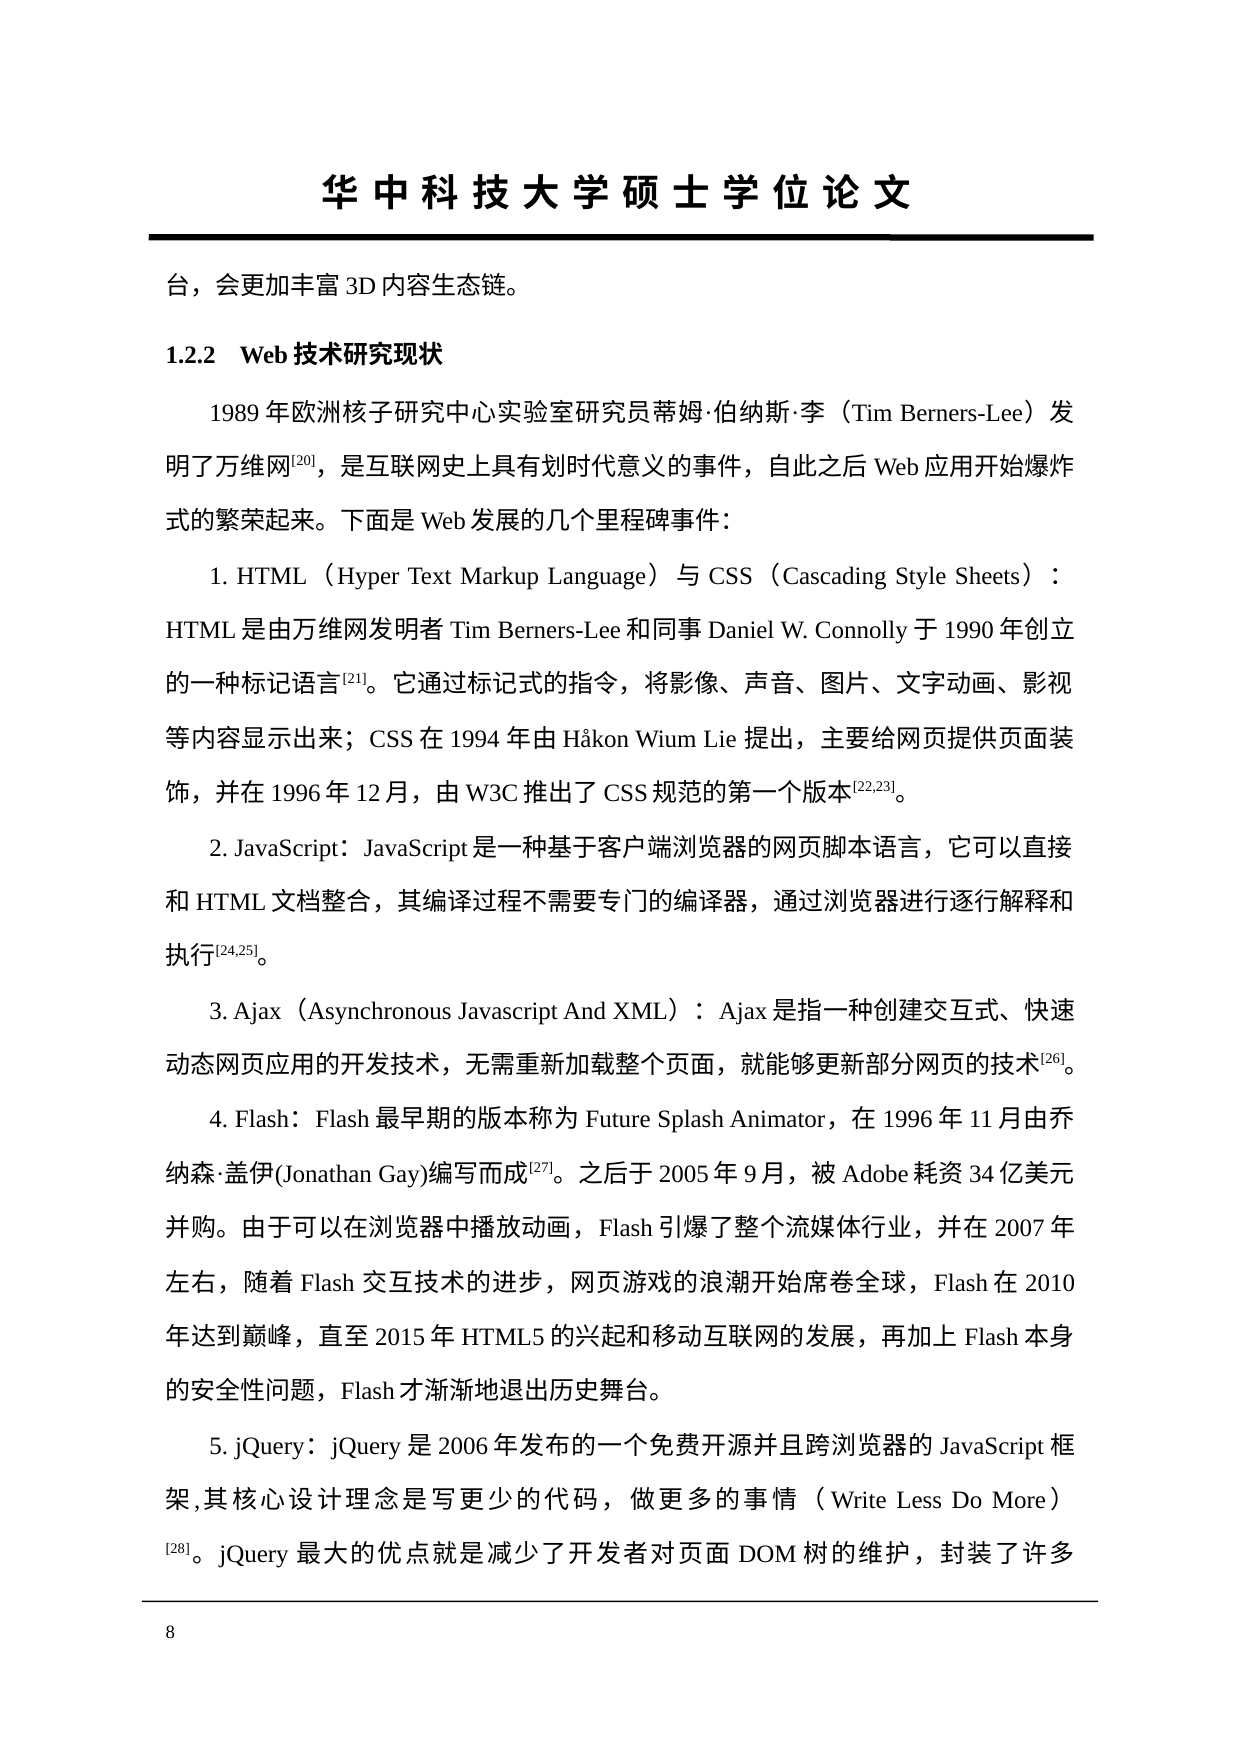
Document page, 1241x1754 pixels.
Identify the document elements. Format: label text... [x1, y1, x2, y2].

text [165, 1425, 1075, 1570]
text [165, 266, 1075, 302]
text 2. JavaScript：JavaScript是一种基于客户端浏览器的网页脚本语言，它可以直接和HTML文档整合，其编译过程不需要专门的编译器，通过浏览器进行逐行解释和执行[24,25]。 [165, 827, 1075, 972]
text 1989年欧洲核子研究中心实验室研究员蒂姆·伯纳斯·李（Tim Berners-Lee）发明了万维网[20]，是互联网史上具有划时代意义的事件，自此之后Web应用开始爆炸式的繁荣起来。下面是Web发展的几个里程碑事件： [165, 392, 1075, 537]
subtitle Web技术研究现状 [165, 335, 1075, 371]
text 1. HTML（Hyper Text Markup Language）与CSS（Cascading Style Sheets）：HTML是由万维网发明者Tim Berners-Lee和同事Daniel W. Connolly于1990年创立的一种标记语言[21]。它通过标记式的指令，将影像、声音、图片、文字动画、影视等内容显示出来；CSS在1994 年由Håkon Wium Lie 提出，主要给网页提供页面装饰，并在1996年12月，由W3C推出了CSS规范的第一个版本[22,23]。 [165, 555, 1075, 809]
text 3. Ajax（Asynchronous Javascript And XML）：Ajax是指一种创建交互式、快速动态网页应用的开发技术，无需重新加载整个页面，就能够更新部分网页的技术[26]。 [165, 990, 1075, 1081]
text 4. Flash：Flash最早期的版本称为Future Splash Animator，在1996年11月由乔纳森·盖伊(Jonathan Gay)编写而成[27]。之后于2005年9月，被Adobe耗资34亿美元并购。由于可以在浏览器中播放动画，Flash引爆了整个流媒体行业，并在2007年左右，随着Flash 交互技术的进步，网页游戏的浪潮开始席卷全球，Flash在2010年达到巅峰，直至2015年HTML5的兴起和移动互联网的发展，再加上Flash本身的安全性问题，Flash才渐渐地退出历史舞台。 [165, 1099, 1075, 1407]
